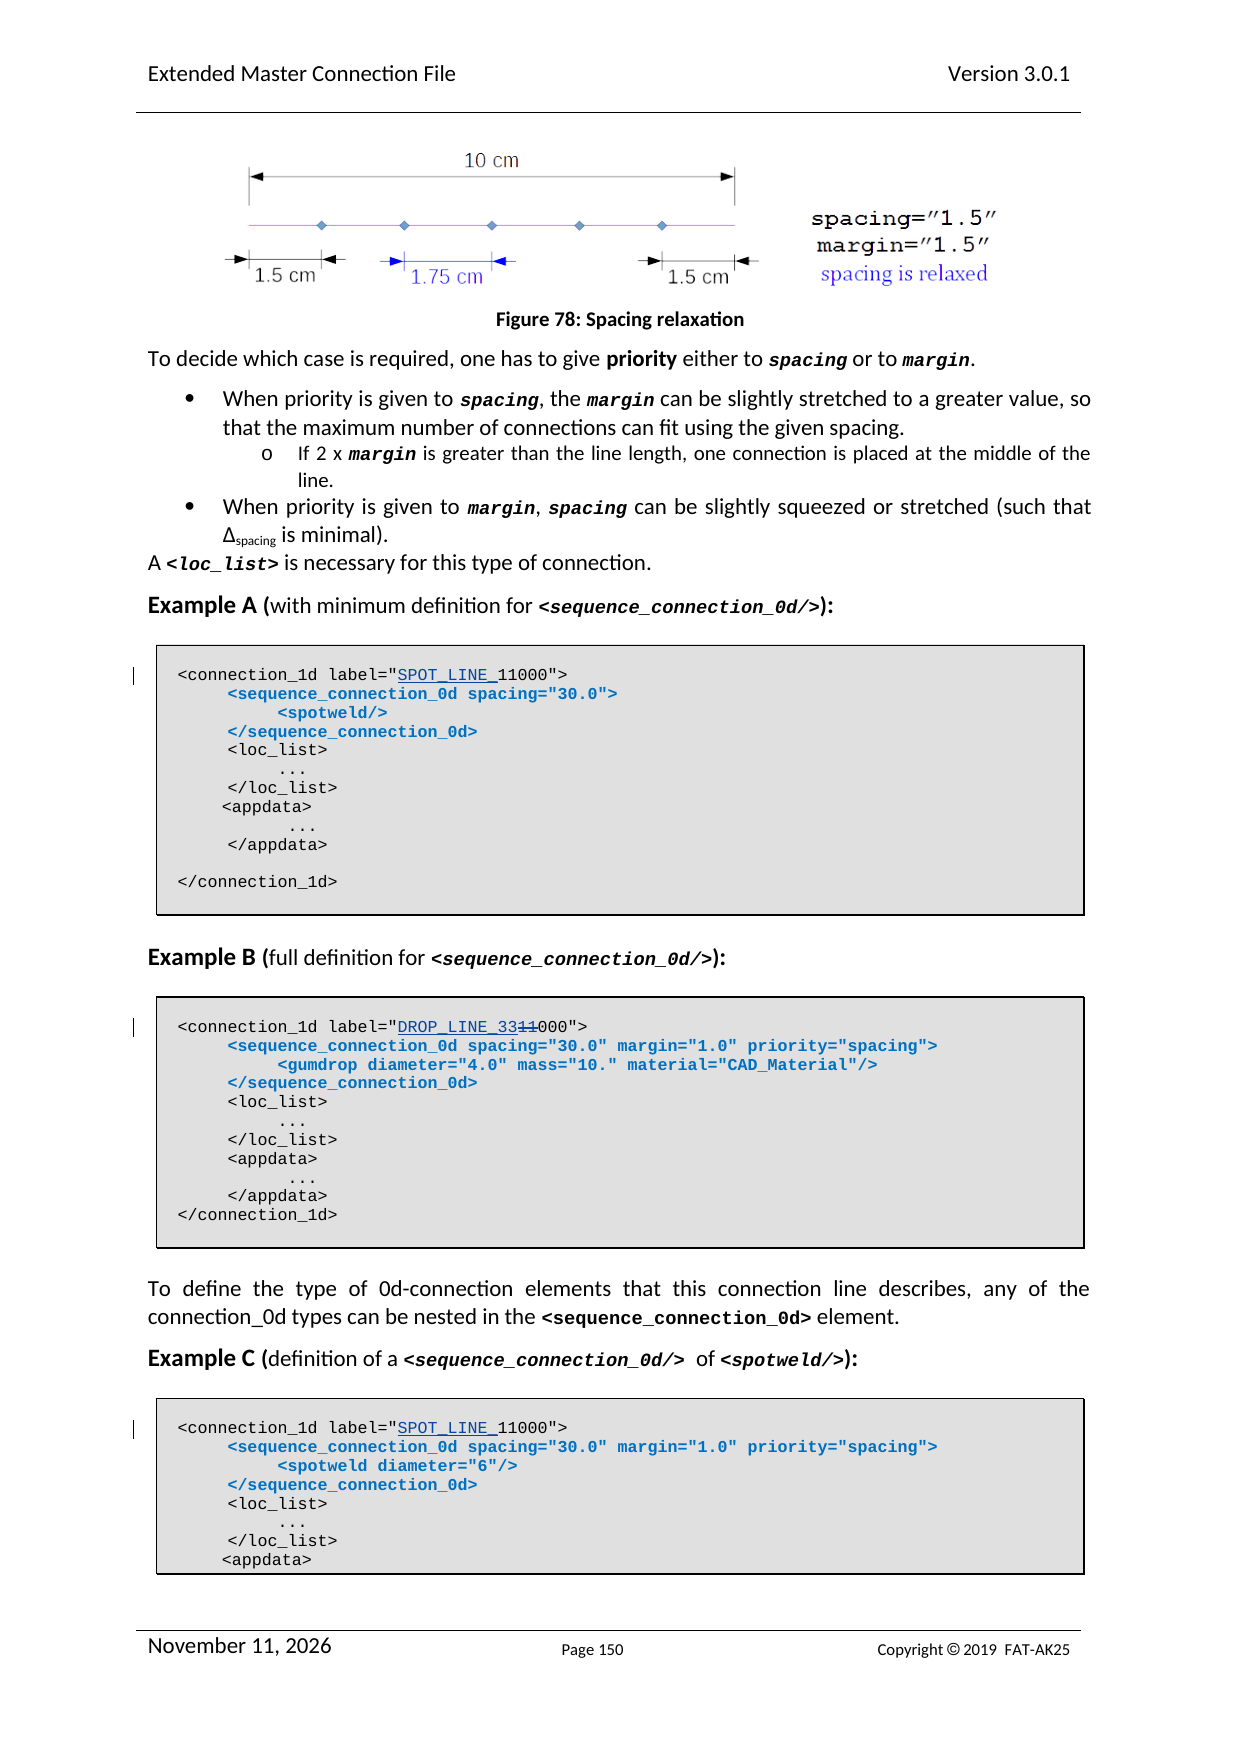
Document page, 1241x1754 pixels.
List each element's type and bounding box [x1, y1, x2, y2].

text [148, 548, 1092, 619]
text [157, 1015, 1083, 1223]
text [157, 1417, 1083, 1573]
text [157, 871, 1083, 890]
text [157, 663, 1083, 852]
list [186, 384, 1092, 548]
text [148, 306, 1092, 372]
picture [224, 153, 1016, 294]
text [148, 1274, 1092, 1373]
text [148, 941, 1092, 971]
